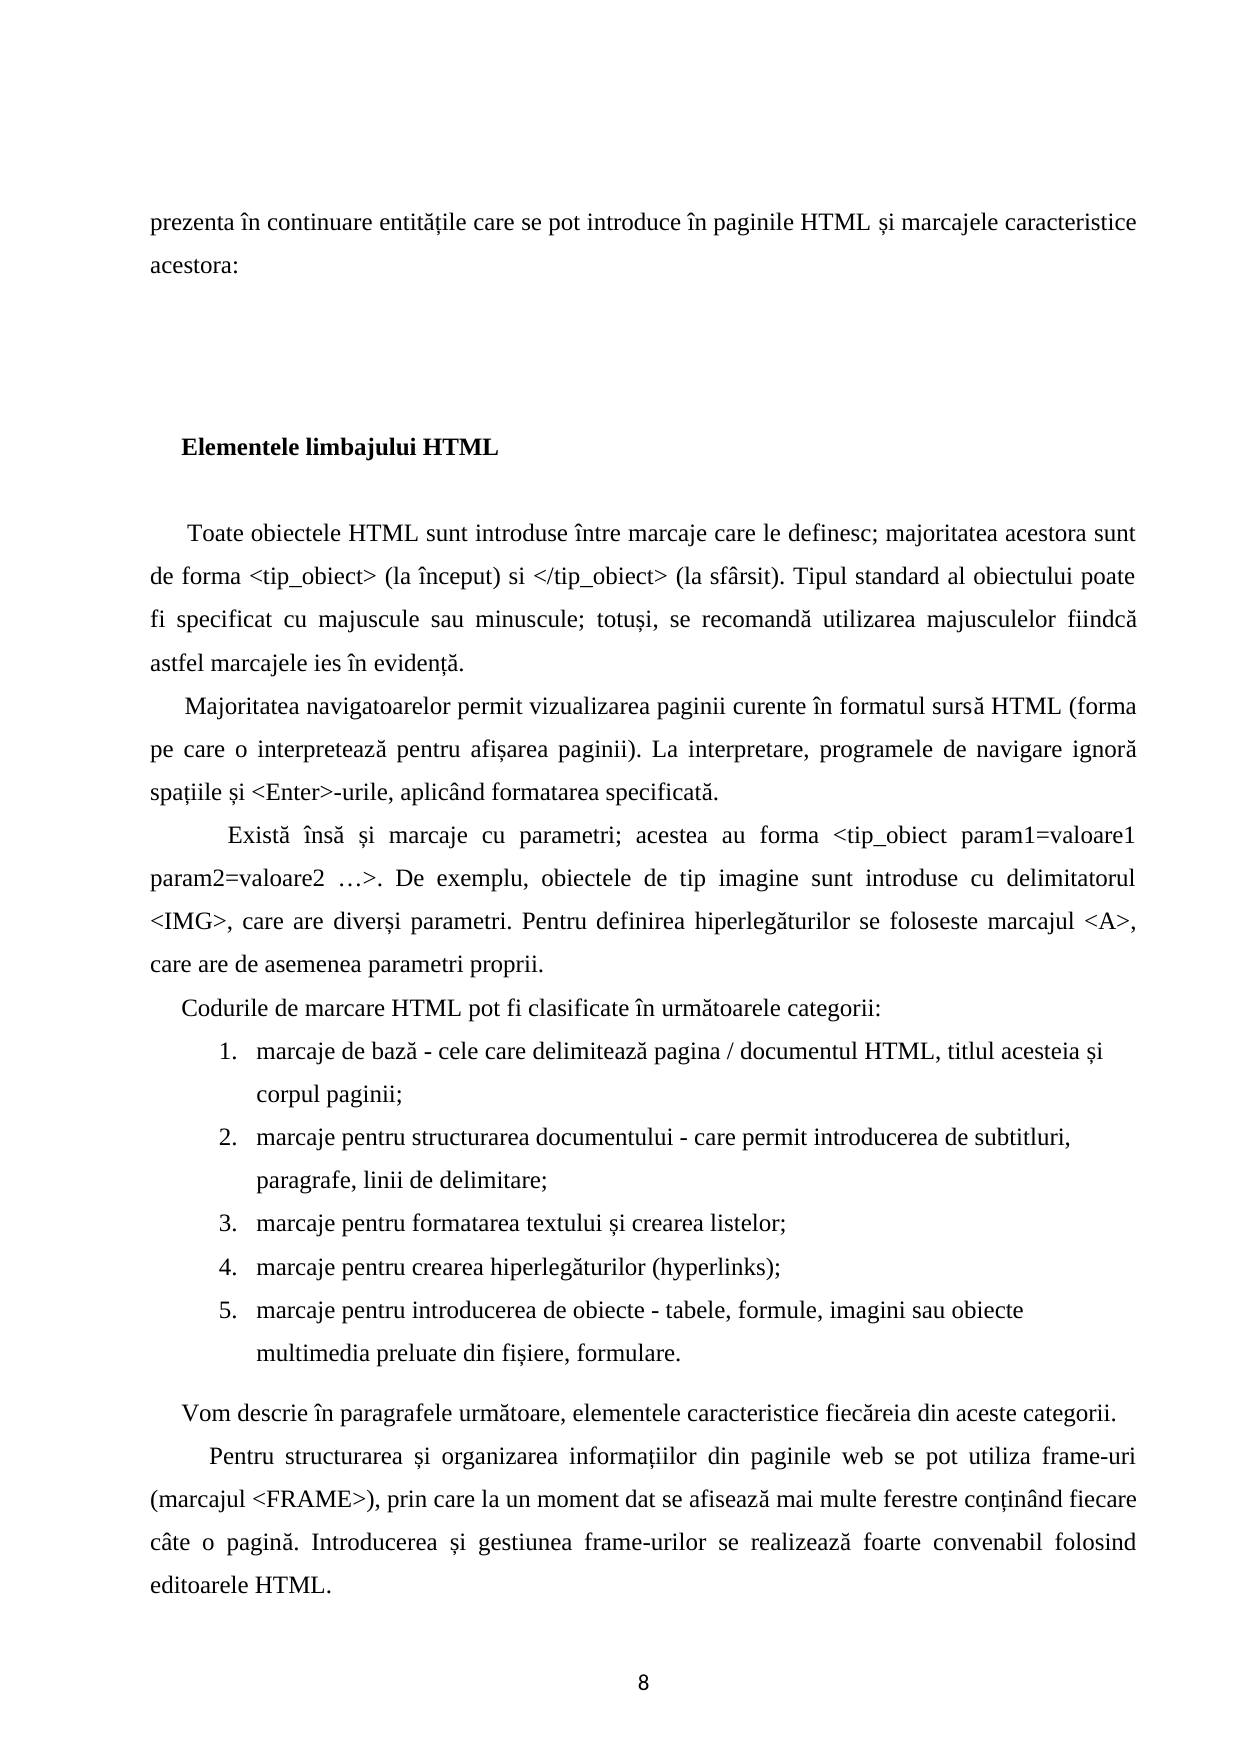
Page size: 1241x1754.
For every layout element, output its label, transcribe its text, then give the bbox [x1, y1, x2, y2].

text Există însă și marcaje cu parametri; acestea au forma <tip_obiect param1=valoare1 param2=valoare2 …>. De exemplu, obiectele de tip imagine sunt introduse cu delimitatorul <IMG>, care are diverși parametri. Pentru definirea hiperlegăturilor se foloseste marcajul <A>, care are de asemenea parametri proprii. [150, 820, 1137, 978]
text Pentru structurarea și organizarea informațiilor din paginile web se pot utiliza frame-uri (marcajul <FRAME>), prin care la un moment dat se afisează mai multe ferestre conținând fiecare câte o pagină. Introducerea și gestiunea frame-urilor se realizează foarte convenabil folosind editoarele HTML. [150, 1441, 1137, 1599]
text Toate obiectele HTML sunt introduse între marcaje care le definesc; majoritatea acestora sunt de forma <tip_obiect> (la început) si </tip_obiect> (la sfârsit). Tipul standard al obiectului poate fi specificat cu majuscule sau minuscule; totuși, se recomandă utilizarea majusculelor fiindcă astfel marcajele ies în evidență. [150, 518, 1137, 676]
text Vom descrie în paragrafele următoare, elementele caracteristice fiecăreia din aceste categorii. [150, 1398, 1137, 1426]
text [150, 207, 1137, 279]
list marcaje de bază - cele care delimitează pagina / documentul HTML, titlul acesteia și corpul paginii; [219, 1036, 1137, 1108]
text Majoritatea navigatoarelor permit vizualizarea paginii curente în formatul sursă HTML (forma pe care o interpretează pentru afișarea paginii). La interpretare, programele de navigare ignoră spațiile și <Enter>-urile, aplicând formatarea specificată. [150, 691, 1137, 806]
text Codurile de marcare HTML pot fi clasificate în următoarele categorii: [150, 993, 1137, 1021]
list marcaje pentru crearea hiperlegăturilor (hyperlinks); [219, 1252, 1137, 1280]
list marcaje pentru formatarea textului și crearea listelor; [219, 1208, 1137, 1237]
list marcaje pentru structurarea documentului - care permit introducerea de subtitluri, paragrafe, linii de delimitare; [219, 1122, 1137, 1194]
list marcaje pentru introducerea de obiecte - tabele, formule, imagini sau obiecte multimedia preluate din fișiere, formulare. [219, 1295, 1137, 1367]
text Elementele limbajului HTML [150, 432, 1137, 461]
